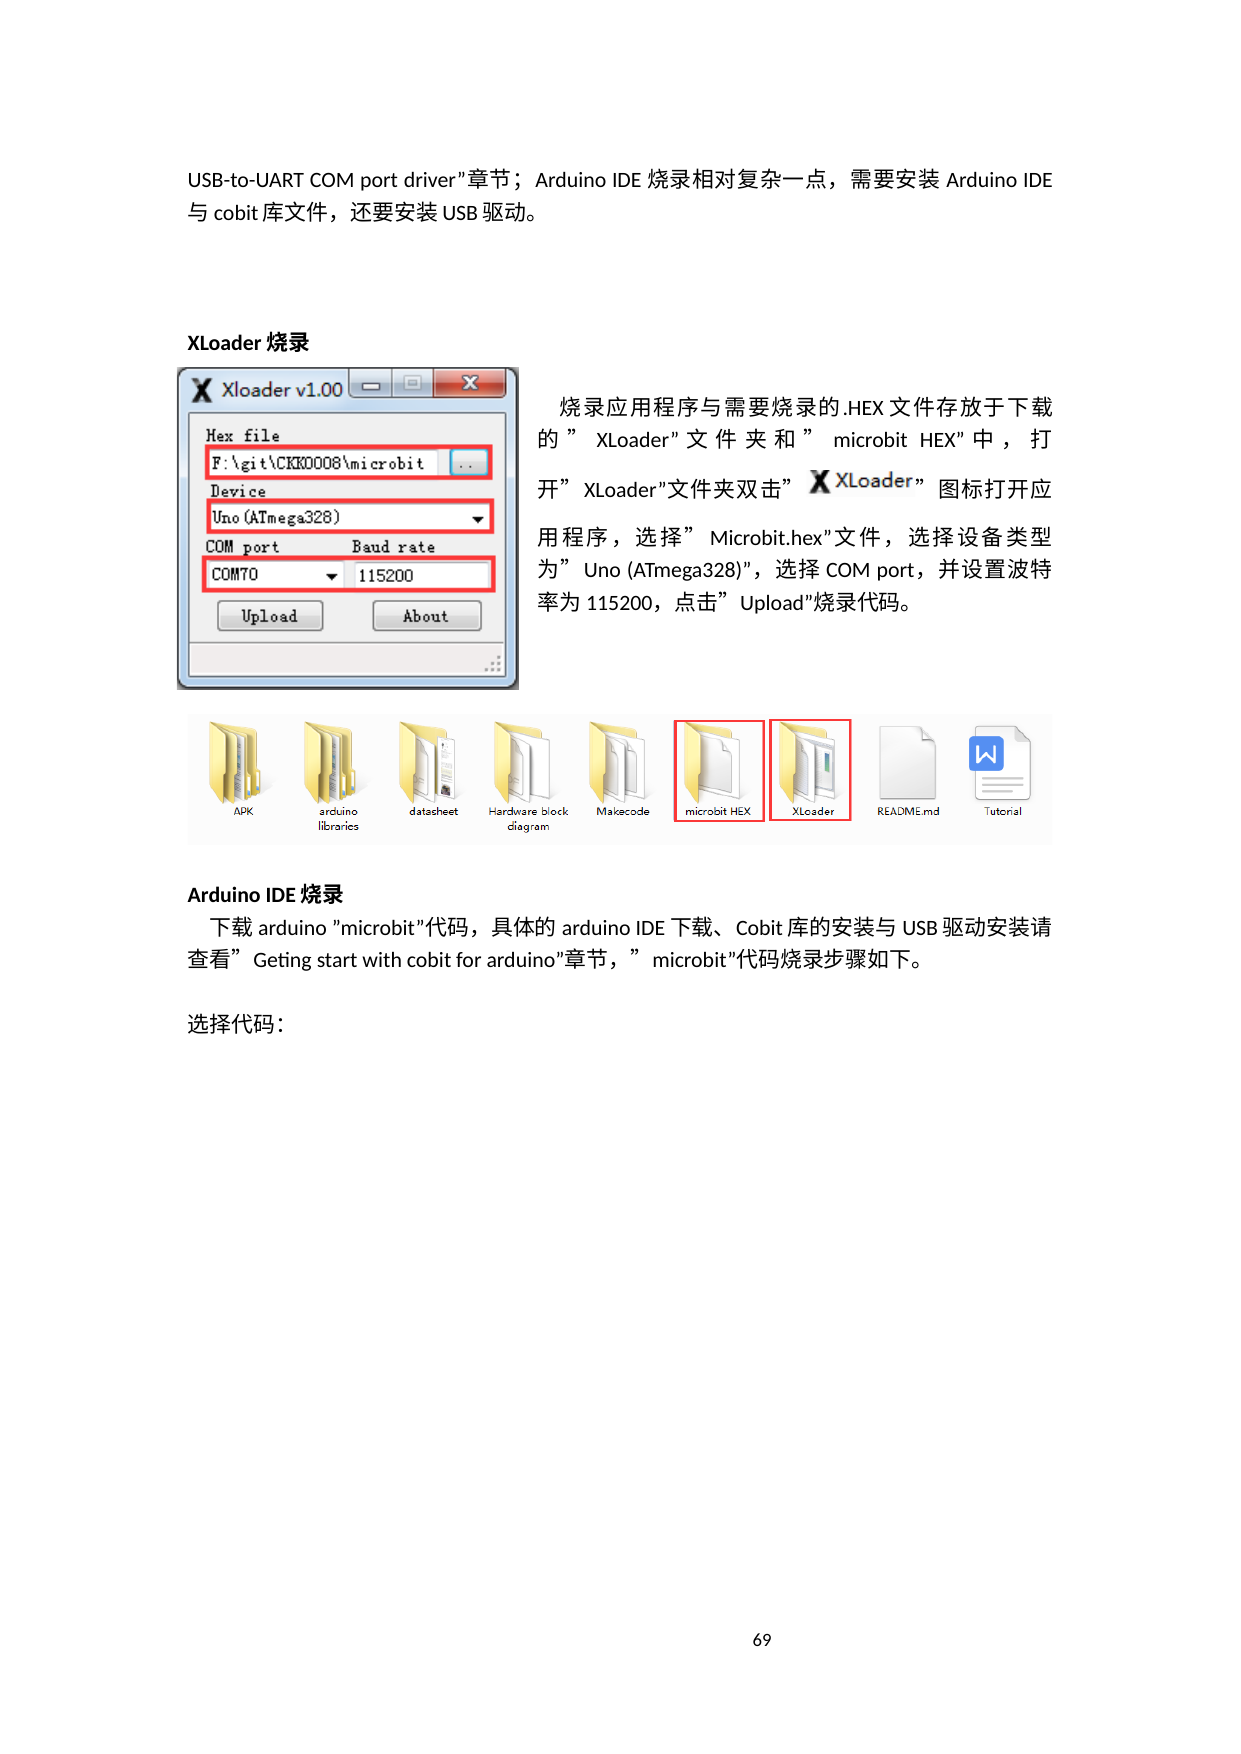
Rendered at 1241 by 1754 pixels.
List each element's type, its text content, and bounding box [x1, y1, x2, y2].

picture [806, 470, 916, 497]
text Arduino IDE烧录 [187, 877, 1053, 909]
picture [176, 367, 519, 690]
text 选择代码： [187, 1007, 1053, 1039]
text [187, 162, 1053, 227]
text 下载arduino ”microbit”代码，具体的arduino IDE下载、Cobit库的安装与USB驱动安装请查看”Geting start with cobit for arduino”章节，”microbit”代码烧录步骤如下。 [187, 909, 1053, 974]
picture [187, 714, 1053, 845]
text 烧录应用程序与需要烧录的.HEX文件存放于下载的”XLoader”文件夹和”microbit HEX”中，打开”XLoader”文件夹双击””图标打开应用程序，选择”Microbit.hex”文件，选择设备类型为”Uno (ATmega328)”，选择COM port，并设置波特率为115200，点击”Upload”烧录代码。 [519, 389, 1053, 617]
text XLoader烧录 [187, 324, 1053, 357]
